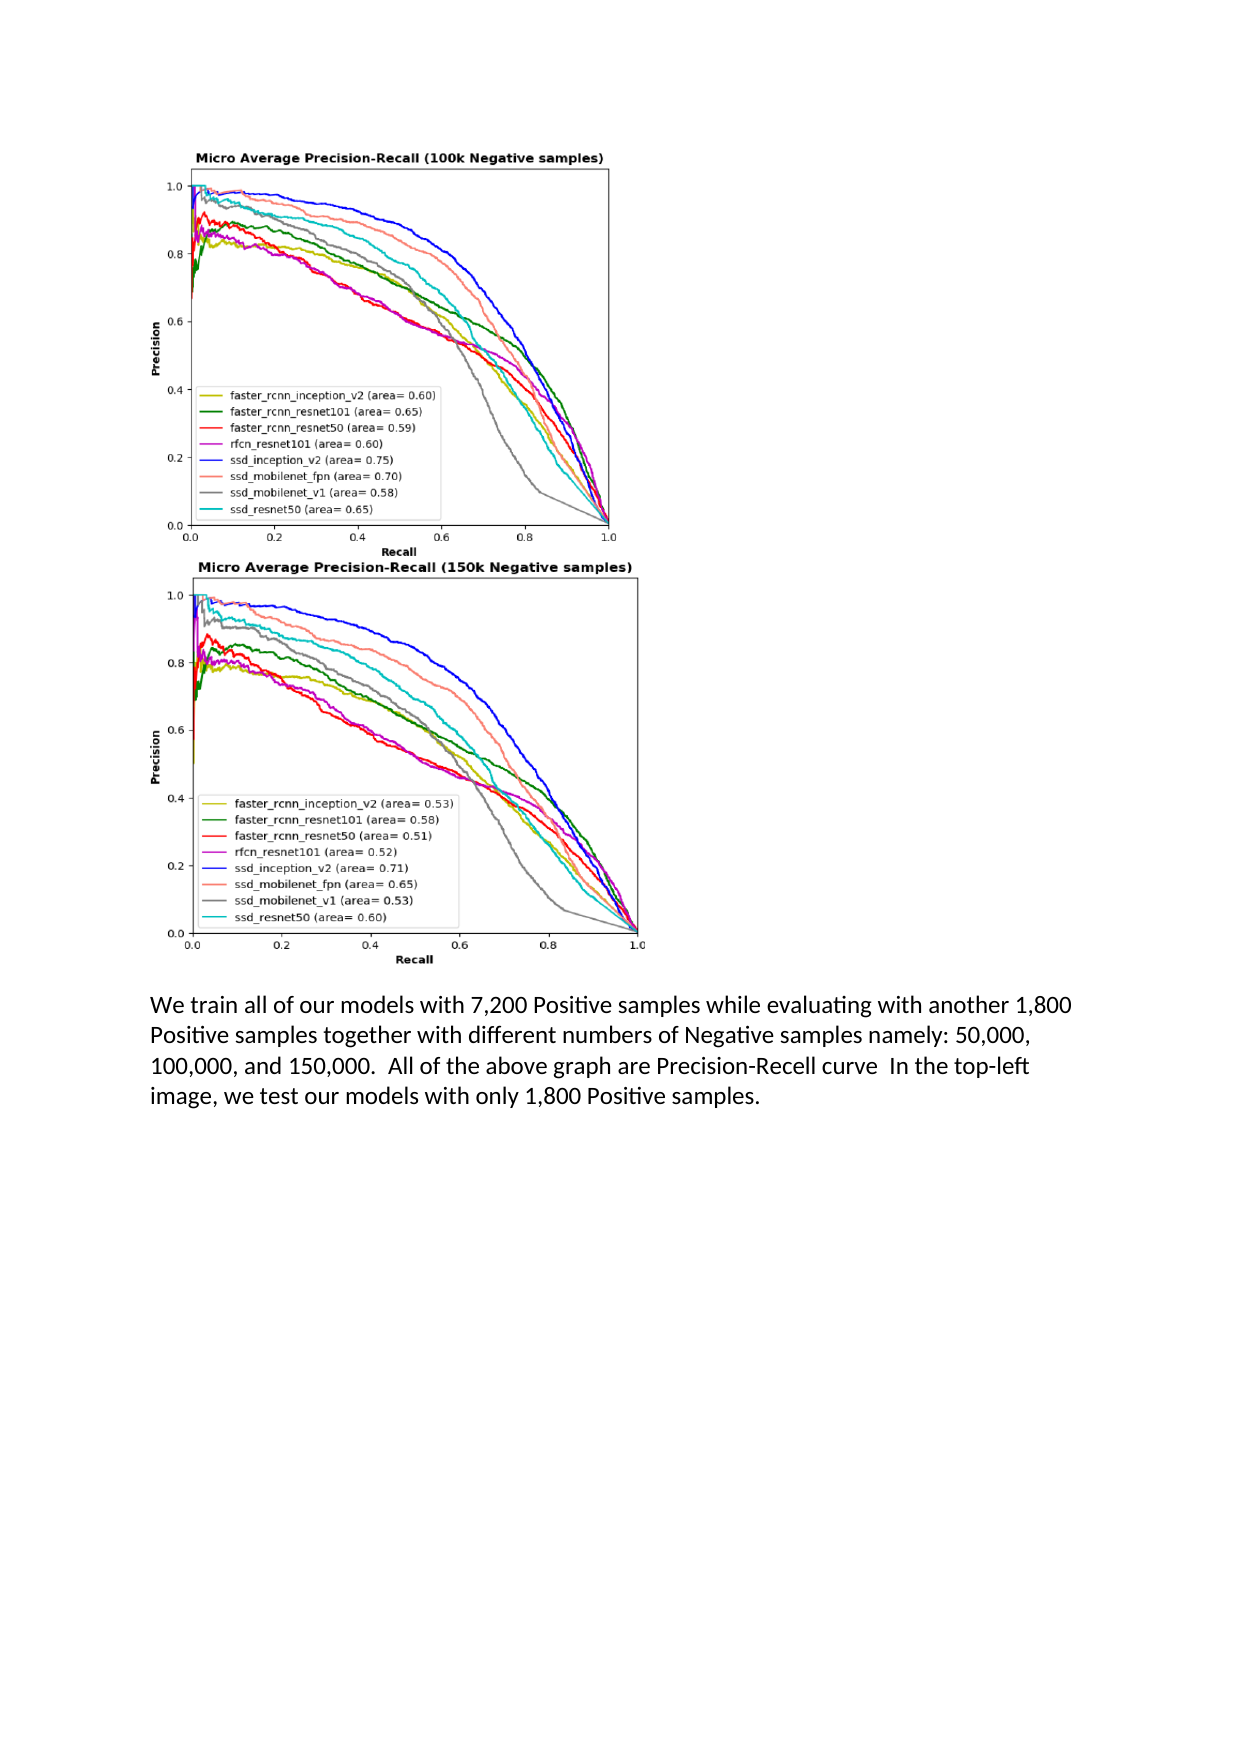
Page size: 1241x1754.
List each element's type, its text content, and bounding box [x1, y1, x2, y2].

picture [150, 150, 645, 964]
text We train all of our models with 7,200 Positive samples while evaluating with another 1,800 Positive samples together with different numbers of Negative samples namely: 50,000, 100,000, and 150,000. All of the above graph are Precision-Recell curve In the top-left image, we test our models with only 1,800 Positive samples. [150, 989, 1090, 1111]
